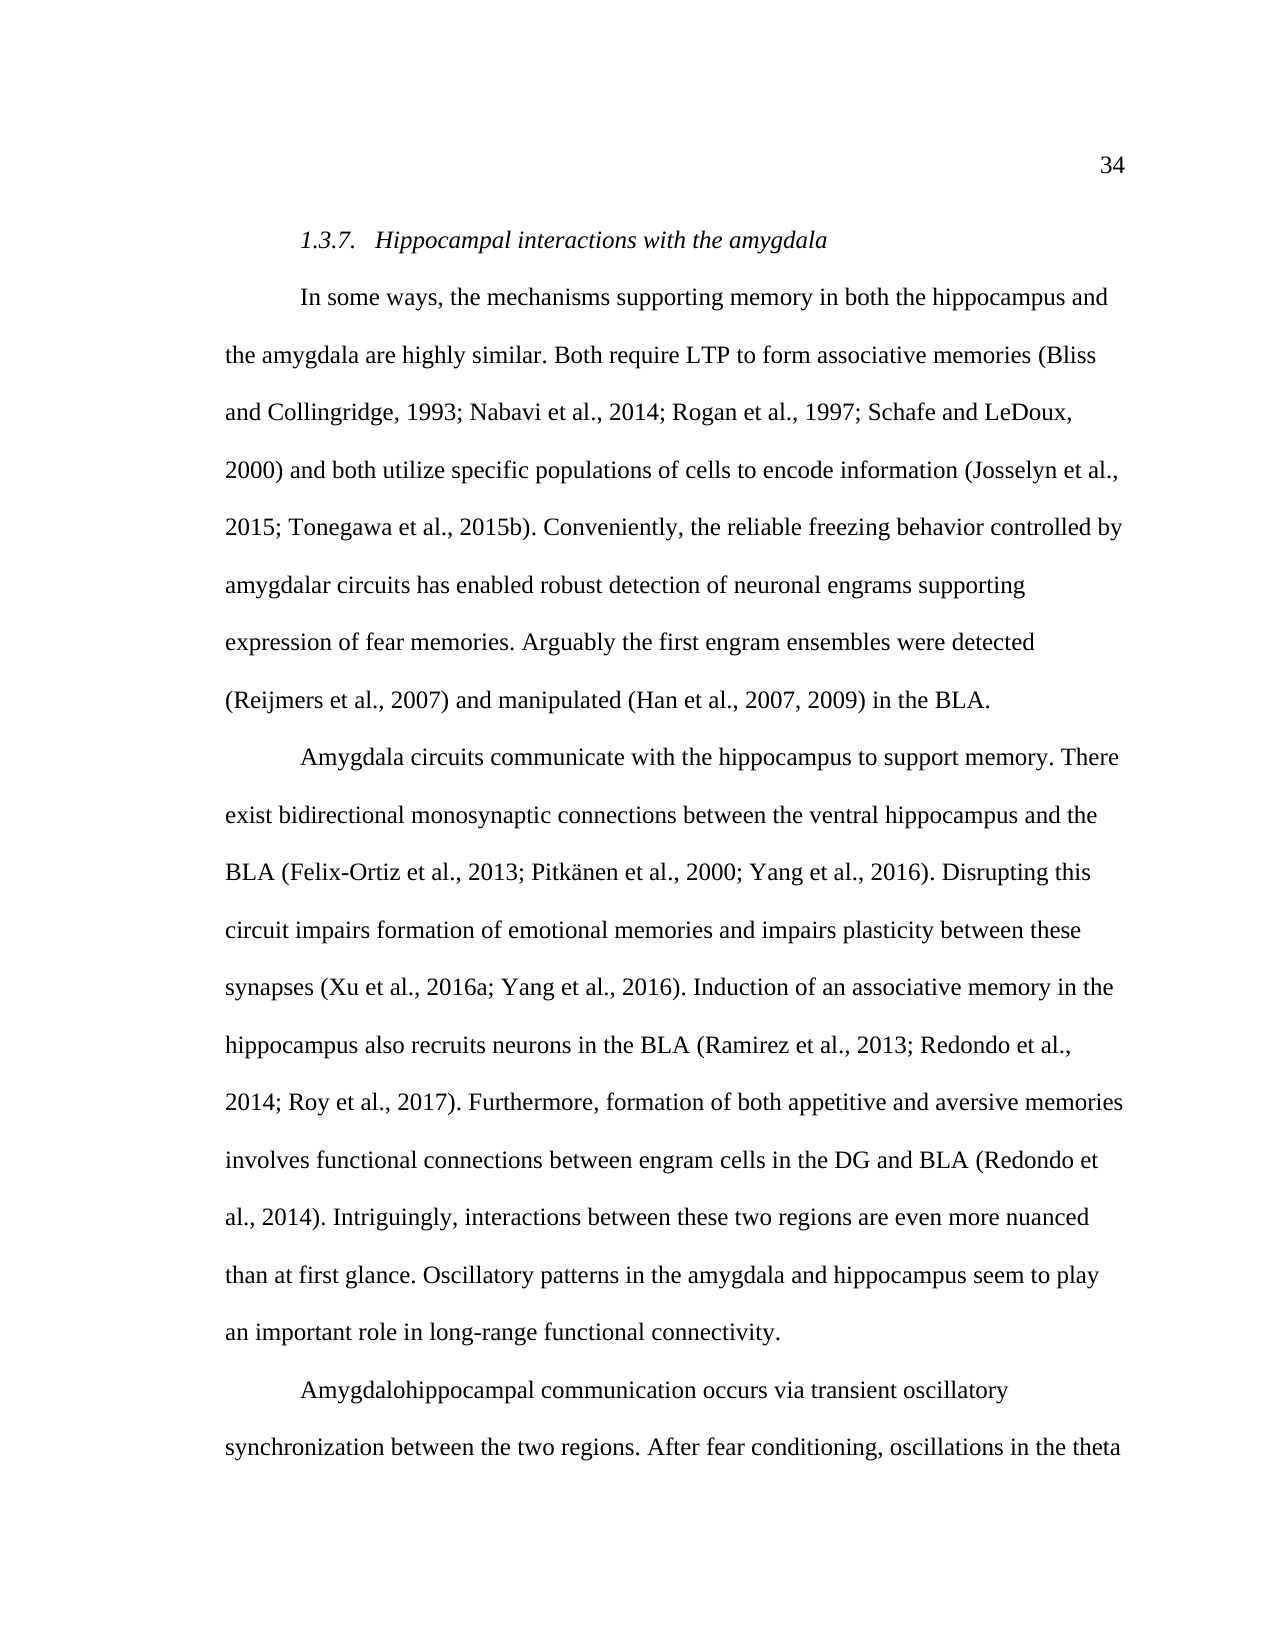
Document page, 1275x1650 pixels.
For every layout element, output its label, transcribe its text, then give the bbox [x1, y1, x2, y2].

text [225, 1375, 1125, 1461]
subtitle Hippocampal interactions with the amygdala [300, 225, 1125, 254]
text In some ways, the mechanisms supporting memory in both the hippocampus and the amygdala are highly similar. Both require LTP to form associative memories (Bliss and Collingridge, 1993; Nabavi et al., 2014; Rogan et al., 1997; Schafe and LeDoux, 2000) and both utilize specific populations of cells to encode information (Josselyn et al., 2015; Tonegawa et al., 2015b). Conveniently, the reliable freezing behavior controlled by amygdalar circuits has enabled robust detection of neuronal engrams supporting expression of fear memories. Arguably the first engram ensembles were detected (Reijmers et al., 2007) and manipulated (Han et al., 2007, 2009) in the BLA. [225, 282, 1125, 714]
text Amygdala circuits communicate with the hippocampus to support memory. There exist bidirectional monosynaptic connections between the ventral hippocampus and the BLA (Felix-Ortiz et al., 2013; Pitkänen et al., 2000; Yang et al., 2016). Disrupting this circuit impairs formation of emotional memories and impairs plasticity between these synapses (Xu et al., 2016a; Yang et al., 2016). Induction of an associative memory in the hippocampus also recruits neurons in the BLA (Ramirez et al., 2013; Redondo et al., 2014; Roy et al., 2017). Furthermore, formation of both appetitive and aversive memories involves functional connections between engram cells in the DG and BLA (Redondo et al., 2014). Intriguingly, interactions between these two regions are even more nuanced than at first glance. Oscillatory patterns in the amygdala and hippocampus seem to play an important role in long-range functional connectivity. [225, 742, 1125, 1346]
